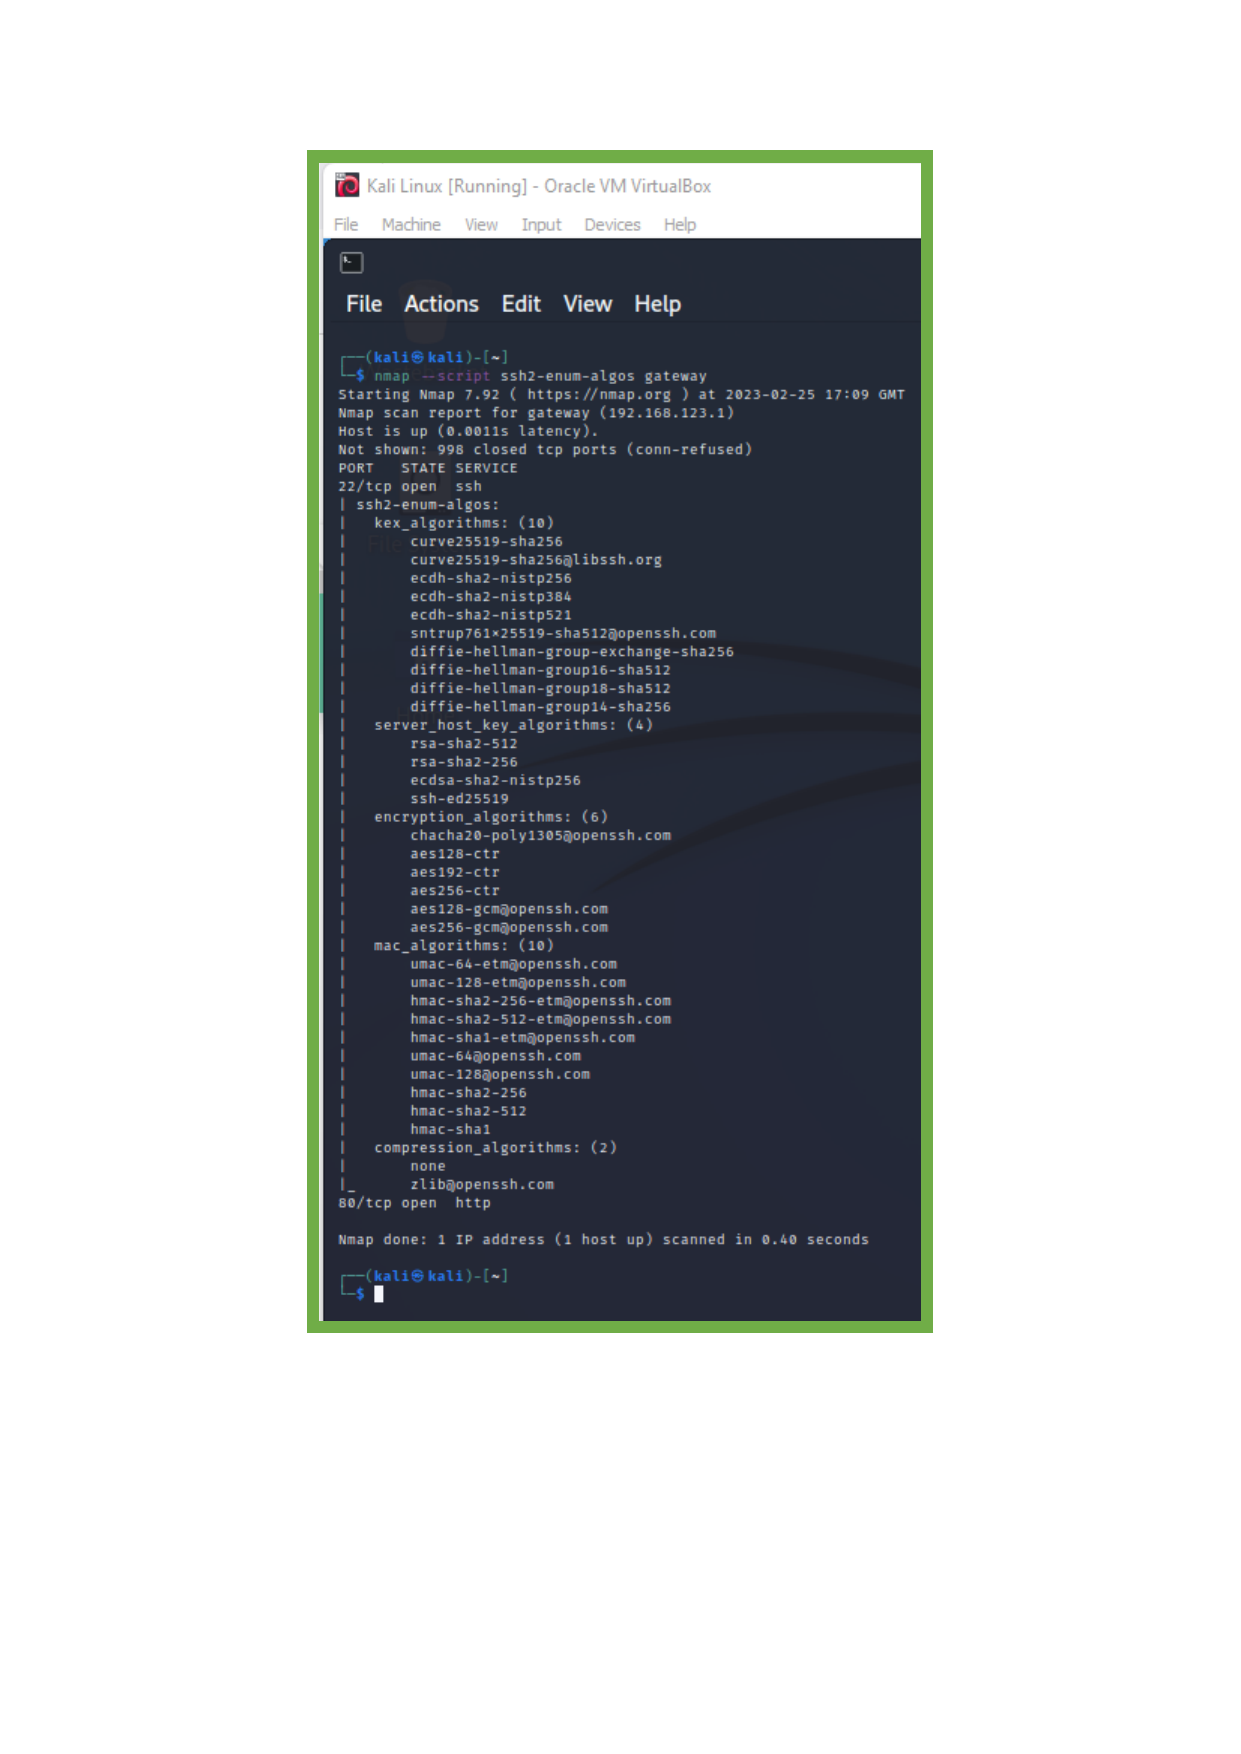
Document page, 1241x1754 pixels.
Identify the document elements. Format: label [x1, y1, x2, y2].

picture [319, 163, 921, 1321]
